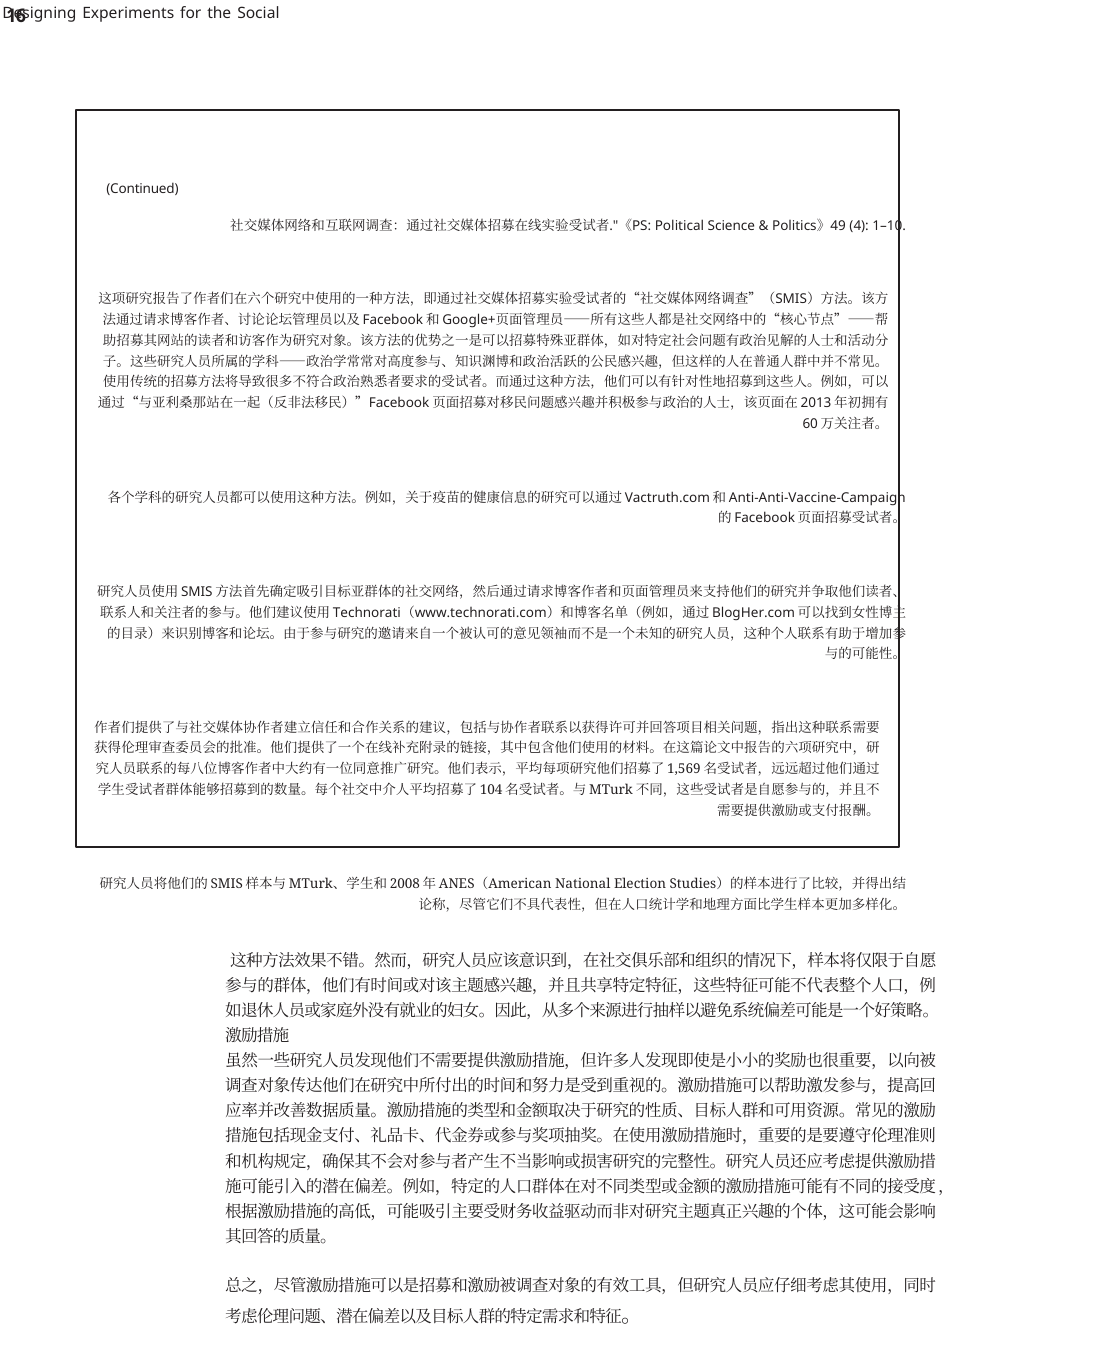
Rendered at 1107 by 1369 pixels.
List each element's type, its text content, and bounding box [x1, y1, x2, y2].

text 这项研究报告了作者们在六个研究中使用的一种方法，即通过社交媒体招募实验受试者的“社交媒体网络调查”（SMIS）方法。该方法通过请求博客作者、讨论论坛管理员以及Facebook和Google+页面管理员——所有这些人都是社交网络中的“核心节点”——帮助招募其网站的读者和访客作为研究对象。该方法的优势之一是可以招募特殊亚群体，如对特定社会问题有政治见解的人士和活动分子。这些研究人员所属的学科——政治学常常对高度参与、知识渊博和政治活跃的公民感兴趣，但这样的人在普通人群中并不常见。使用传统的招募方法将导致很多不符合政治熟悉者要求的受试者。而通过这种方法，他们可以有针对性地招募到这些人。例如，可以通过“与亚利桑那站在一起（反非法移民）”Facebook页面招募对移民问题感兴趣并积极参与政治的人士，该页面在2013年初拥有60万关注者。 [93, 288, 888, 432]
text 激励措施 [225, 1022, 938, 1046]
text (Continued) [106, 179, 1083, 198]
text 研究人员将他们的SMIS样本与MTurk、学生和2008年ANES（American National Election Studies）的样本进行了比较，并得出结论称，尽管它们不具代表性，但在人口统计学和地理方面比学生样本更加多样化。 [93, 873, 906, 913]
text 这种方法效果不错。然而，研究人员应该意识到，在社交俱乐部和组织的情况下，样本将仅限于自愿参与的群体，他们有时间或对该主题感兴趣，并且共享特定特征，这些特征可能不代表整个人口，例如退休人员或家庭外没有就业的妇女。因此，从多个来源进行抽样以避免系统偏差可能是一个好策略。 [225, 947, 938, 1021]
text 总之，尽管激励措施可以是招募和激励被调查对象的有效工具，但研究人员应仔细考虑其使用，同时考虑伦理问题、潜在偏差以及目标人群的特定需求和特征。 [225, 1272, 938, 1329]
text 社交媒体网络和互联网调查：通过社交媒体招募在线实验受试者."《PS: Political Science & Politics》49 (4): 1–10. [93, 214, 906, 234]
text 作者们提供了与社交媒体协作者建立信任和合作关系的建议，包括与协作者联系以获得许可并回答项目相关问题，指出这种联系需要获得伦理审查委员会的批准。他们提供了一个在线补充附录的链接，其中包含他们使用的材料。在这篇论文中报告的六项研究中，研究人员联系的每八位博客作者中大约有一位同意推广研究。他们表示，平均每项研究他们招募了1,569名受试者，远远超过他们通过学生受试者群体能够招募到的数量。每个社交中介人平均招募了104名受试者。与MTurk不同，这些受试者是自愿参与的，并且不需要提供激励或支付报酬。 [93, 717, 879, 819]
text 研究人员使用SMIS方法首先确定吸引目标亚群体的社交网络，然后通过请求博客作者和页面管理员来支持他们的研究并争取他们读者、联系人和关注者的参与。他们建议使用Technorati（www.technorati.com）和博客名单（例如，通过BlogHer.com可以找到女性博主的目录）来识别博客和论坛。由于参与研究的邀请来自一个被认可的意见领袖而不是一个未知的研究人员，这种个人联系有助于增加参与的可能性。 [93, 581, 906, 662]
text 虽然一些研究人员发现他们不需要提供激励措施，但许多人发现即使是小小的奖励也很重要，以向被调查对象传达他们在研究中所付出的时间和努力是受到重视的。激励措施可以帮助激发参与，提高回应率并改善数据质量。激励措施的类型和金额取决于研究的性质、目标人群和可用资源。常见的激励措施包括现金支付、礼品卡、代金券或参与奖项抽奖。在使用激励措施时，重要的是要遵守伦理准则和机构规定，确保其不会对参与者产生不当影响或损害研究的完整性。研究人员还应考虑提供激励措施可能引入的潜在偏差。例如，特定的人口群体在对不同类型或金额的激励措施可能有不同的接受度，根据激励措施的高低，可能吸引主要受财务收益驱动而非对研究主题真正兴趣的个体，这可能会影响其回答的质量。 [225, 1047, 938, 1247]
text 各个学科的研究人员都可以使用这种方法。例如，关于疫苗的健康信息的研究可以通过Vactruth.com和Anti-Anti-Vaccine-Campaign的Facebook页面招募受试者。 [93, 486, 906, 527]
